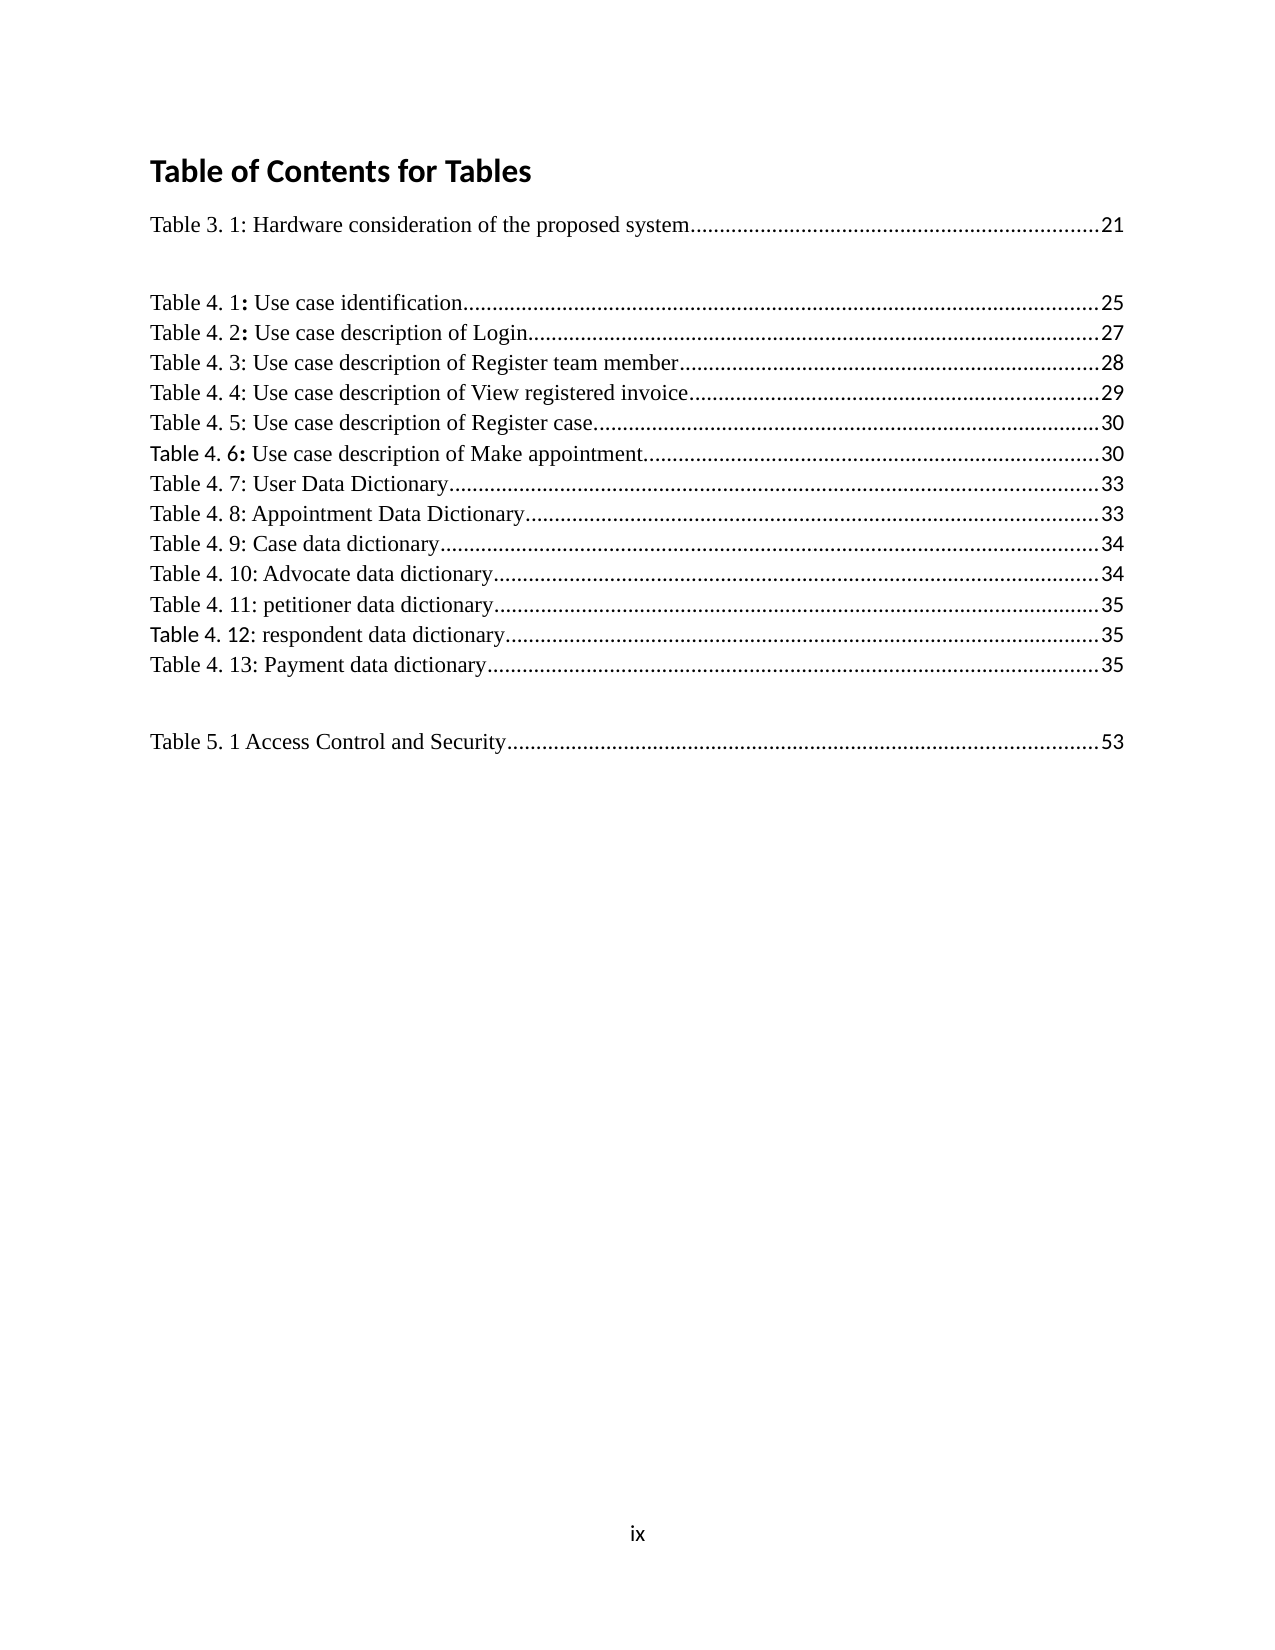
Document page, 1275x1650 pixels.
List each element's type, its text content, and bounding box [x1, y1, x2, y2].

text Table 3. 1: Hardware consideration of the proposed system 21 [150, 211, 1125, 239]
text Table 4. 12: respondent data dictionary 35 [150, 620, 1125, 648]
text Table 4. 13: Payment data dictionary 35 [150, 650, 1125, 678]
text Table 4. 10: Advocate data dictionary 34 [150, 559, 1125, 588]
text Table 4. 3: Use case description of Register team member 28 [150, 348, 1125, 376]
text Table 4. 4: Use case description of View registered invoice 29 [150, 378, 1125, 406]
text Table 4. 7: User Data Dictionary 33 [150, 469, 1125, 497]
text Table 4. 5: Use case description of Register case. 30 [150, 408, 1125, 437]
text Table 4. 2: Use case description of Login 27 [150, 318, 1125, 346]
text Table 4. 9: Case data dictionary 34 [150, 529, 1125, 557]
text Table of Contents for Tables [150, 150, 1125, 191]
text Table 4. 6: Use case description of Make appointment. 30 [150, 439, 1125, 467]
text Table 4. 8: Appointment Data Dictionary 33 [150, 499, 1125, 527]
text Table 4. 1: Use case identification 25 [150, 288, 1125, 316]
text Table 4. 11: petitioner data dictionary 35 [150, 590, 1125, 618]
text Table 5. 1 Access Control and Security 53 [150, 727, 1125, 755]
